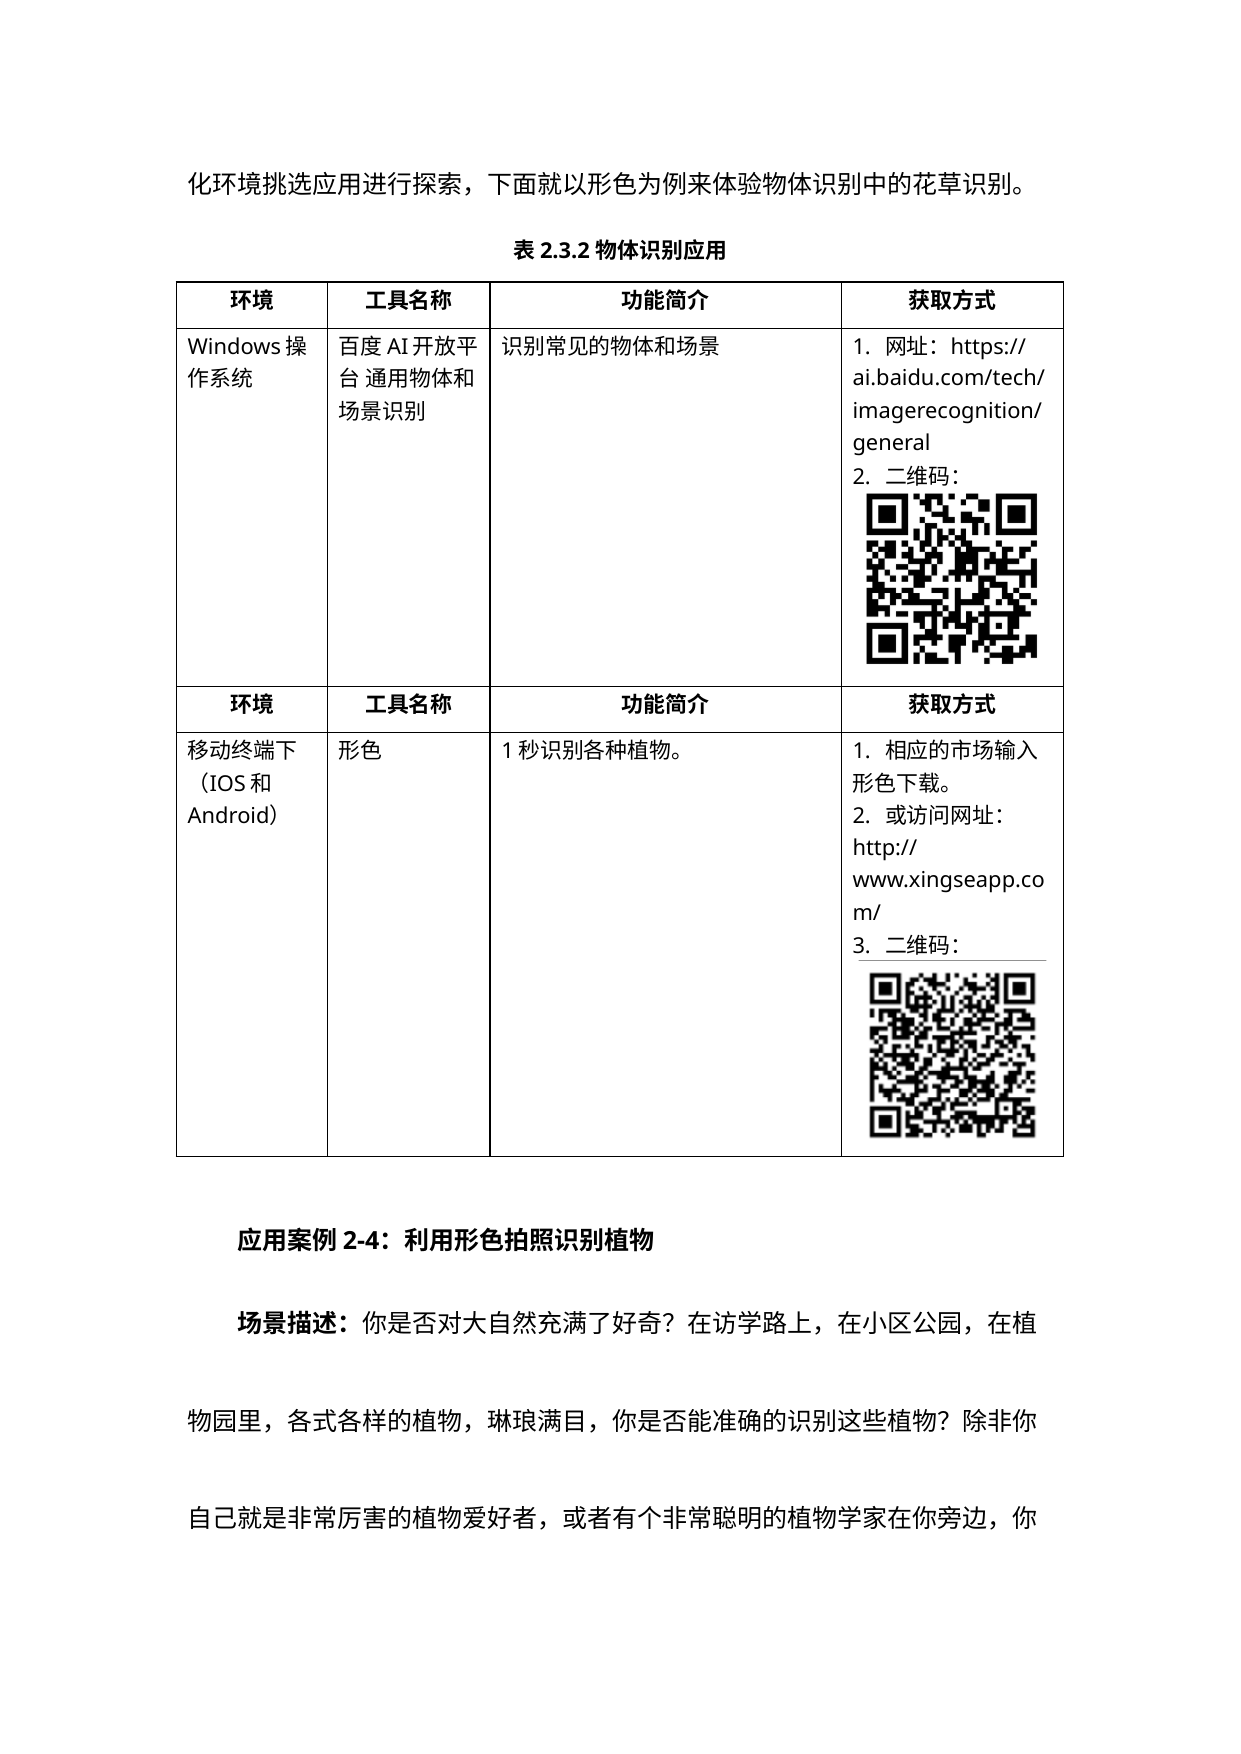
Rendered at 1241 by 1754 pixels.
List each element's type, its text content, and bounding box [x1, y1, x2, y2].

table_cell 工具名称 [328, 687, 489, 732]
table_cell 功能简介 [491, 687, 841, 732]
table_header 功能简介 [491, 283, 841, 327]
table_cell 网址：https://ai.baidu.com/tech/imagerecognition/general 二维码： [842, 329, 1063, 686]
list 表2.3.2 物体识别应用 [187, 233, 1053, 266]
list 应用案例2-4：利用形色拍照识别植物 [187, 1206, 1053, 1271]
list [187, 1289, 1053, 1549]
table_cell 移动终端下（IOS和Android） [177, 733, 327, 1156]
table_header 工具名称 [328, 283, 489, 327]
table_cell 百度AI开放平台 通用物体和场景识别 [328, 329, 489, 686]
picture [863, 491, 1042, 665]
table_cell Windows操作系统 [177, 329, 327, 686]
table_cell 环境 [177, 687, 327, 732]
table_cell 识别常见的物体和场景 [491, 329, 841, 686]
table_header 环境 [177, 283, 327, 327]
table_cell 获取方式 [842, 687, 1063, 732]
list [187, 150, 1053, 215]
table_cell 形色 [328, 733, 489, 1156]
table_cell 相应的市场输入形色下载。 或访问网址：http://www.xingseapp.com/ 二维码： [842, 733, 1063, 1156]
picture [858, 960, 1047, 1148]
table_header 获取方式 [842, 283, 1063, 327]
table_cell 1秒识别各种植物。 [491, 733, 841, 1156]
